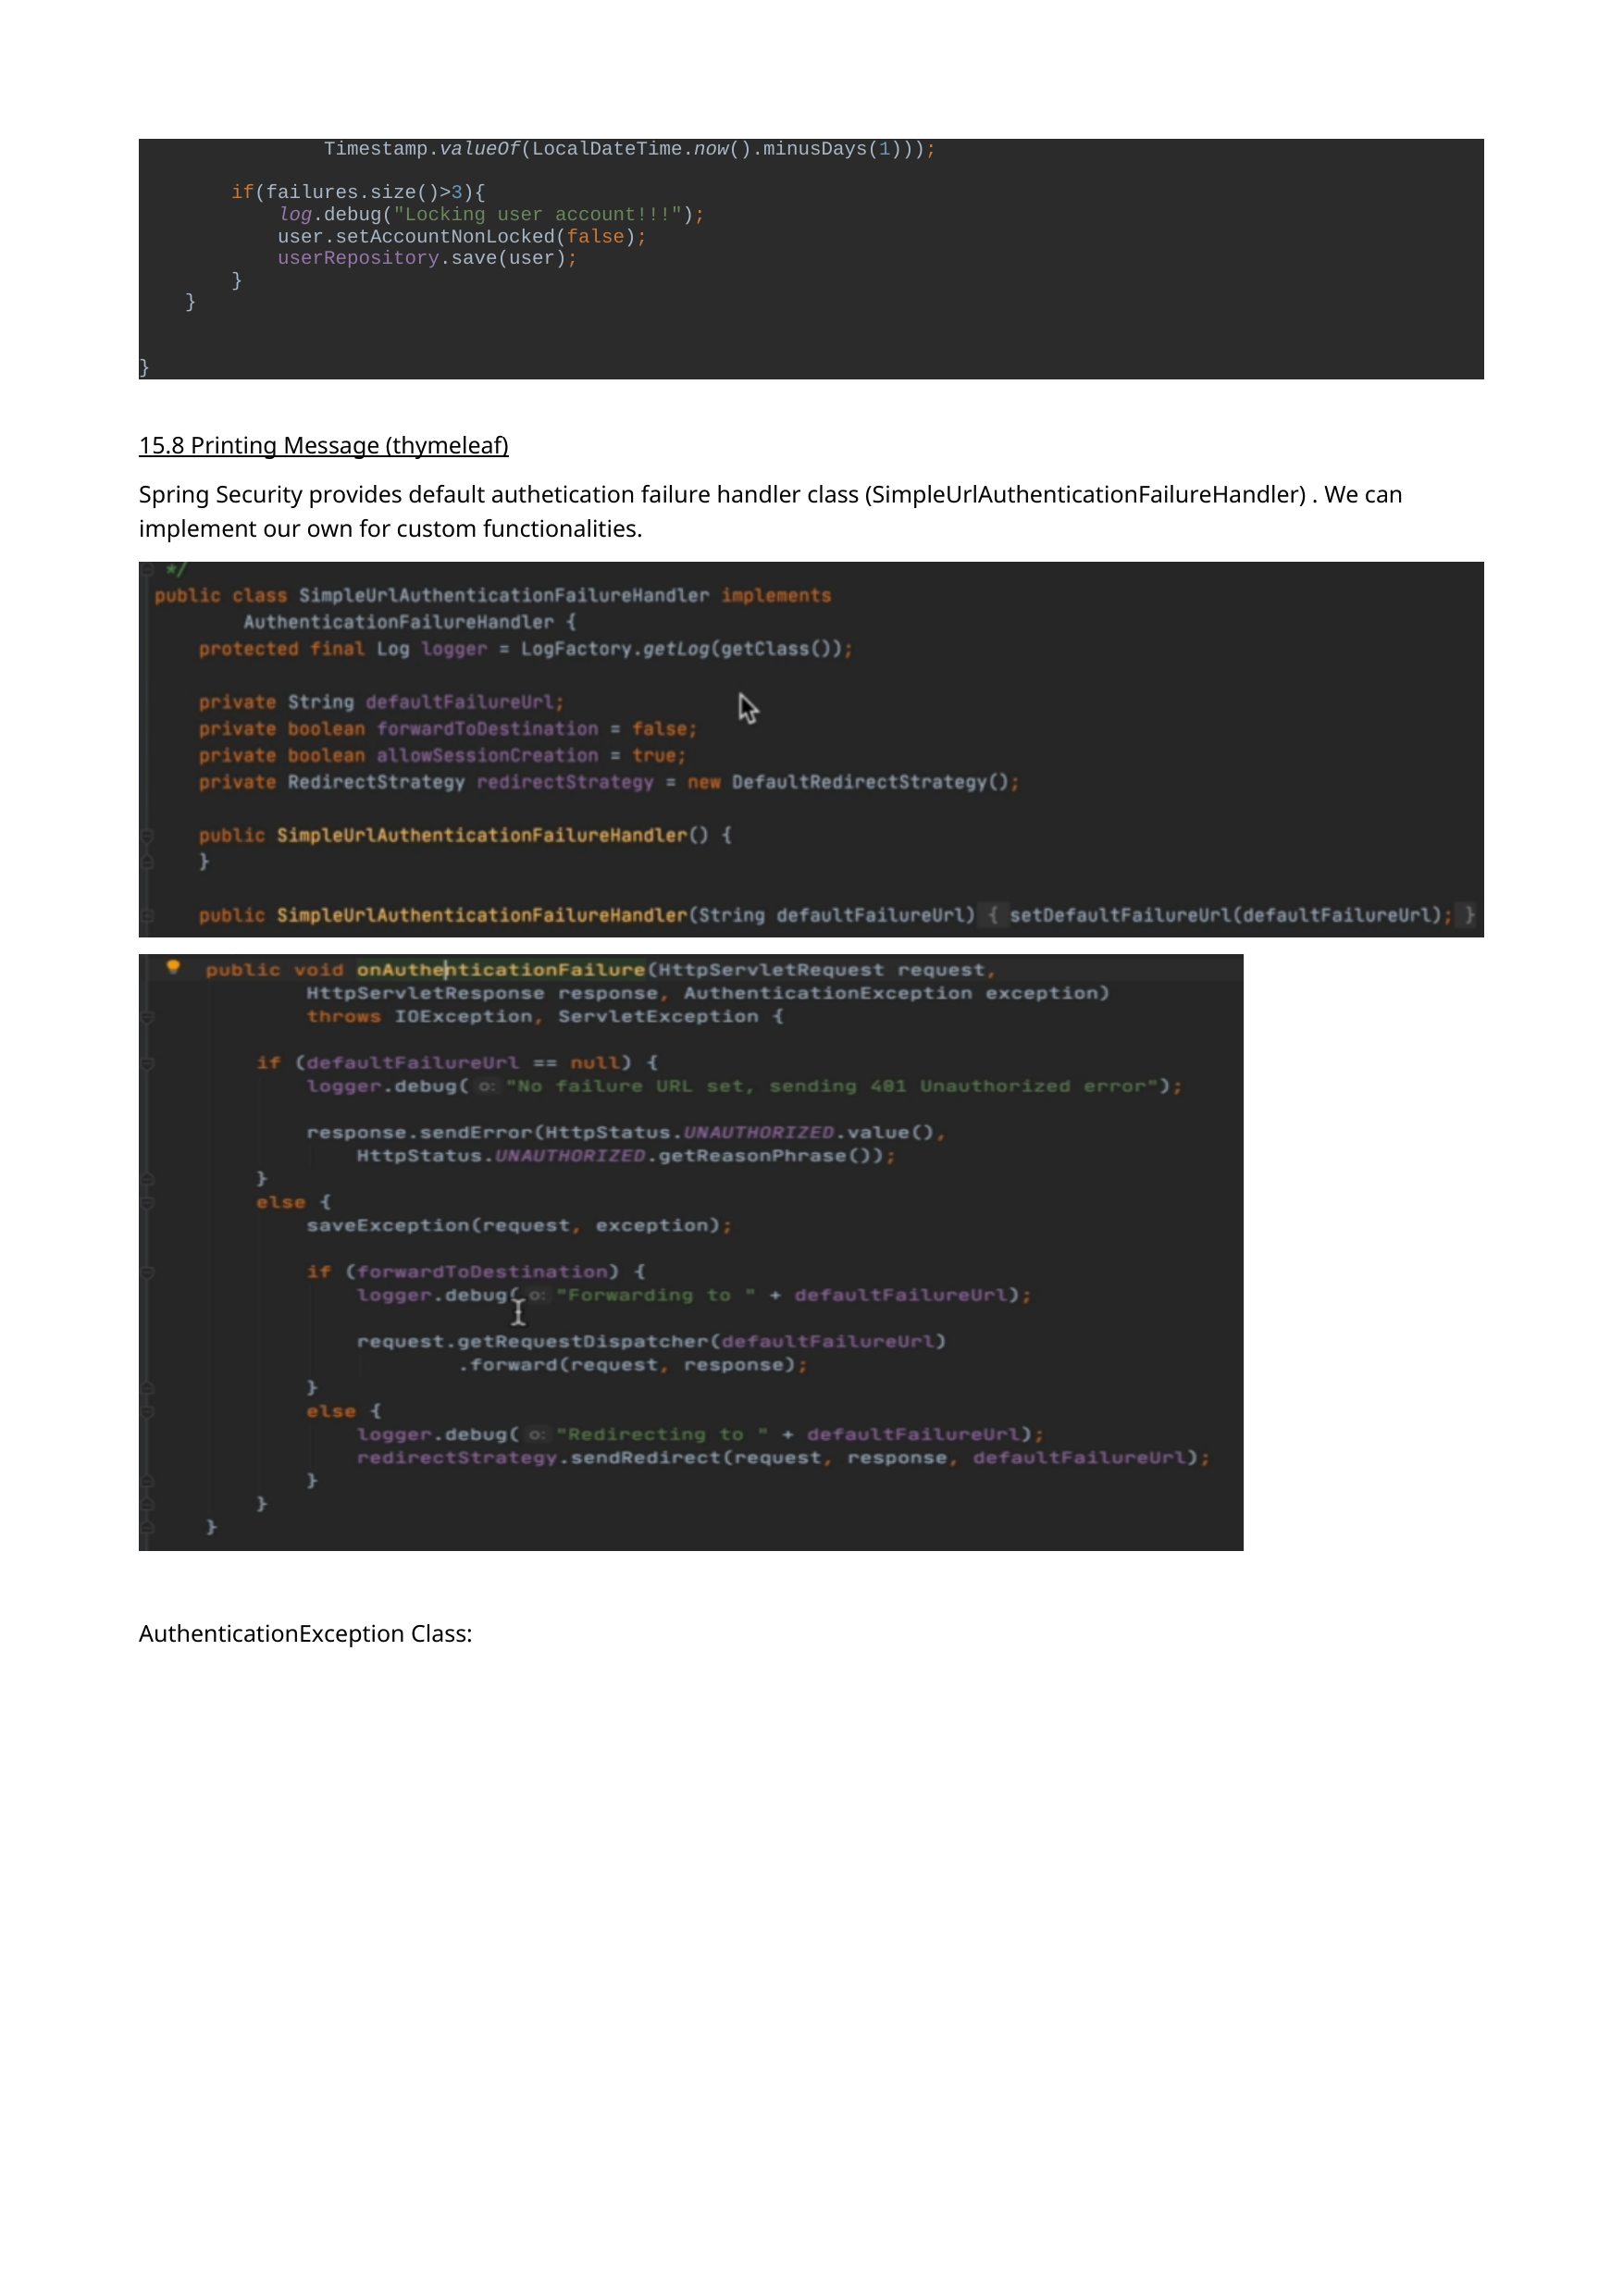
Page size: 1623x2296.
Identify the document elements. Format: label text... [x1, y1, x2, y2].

picture [139, 562, 1484, 937]
text 15.8 Printing Message (thymeleaf) [139, 428, 1484, 461]
text Spring Security provides default authetication failure handler class (SimpleUrlAuthenticationFailureHandler) . We can implement our own for custom functionalities. [139, 478, 1484, 544]
text AuthenticationException Class: [139, 1618, 1484, 1649]
picture [139, 954, 1245, 1551]
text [139, 139, 1484, 379]
